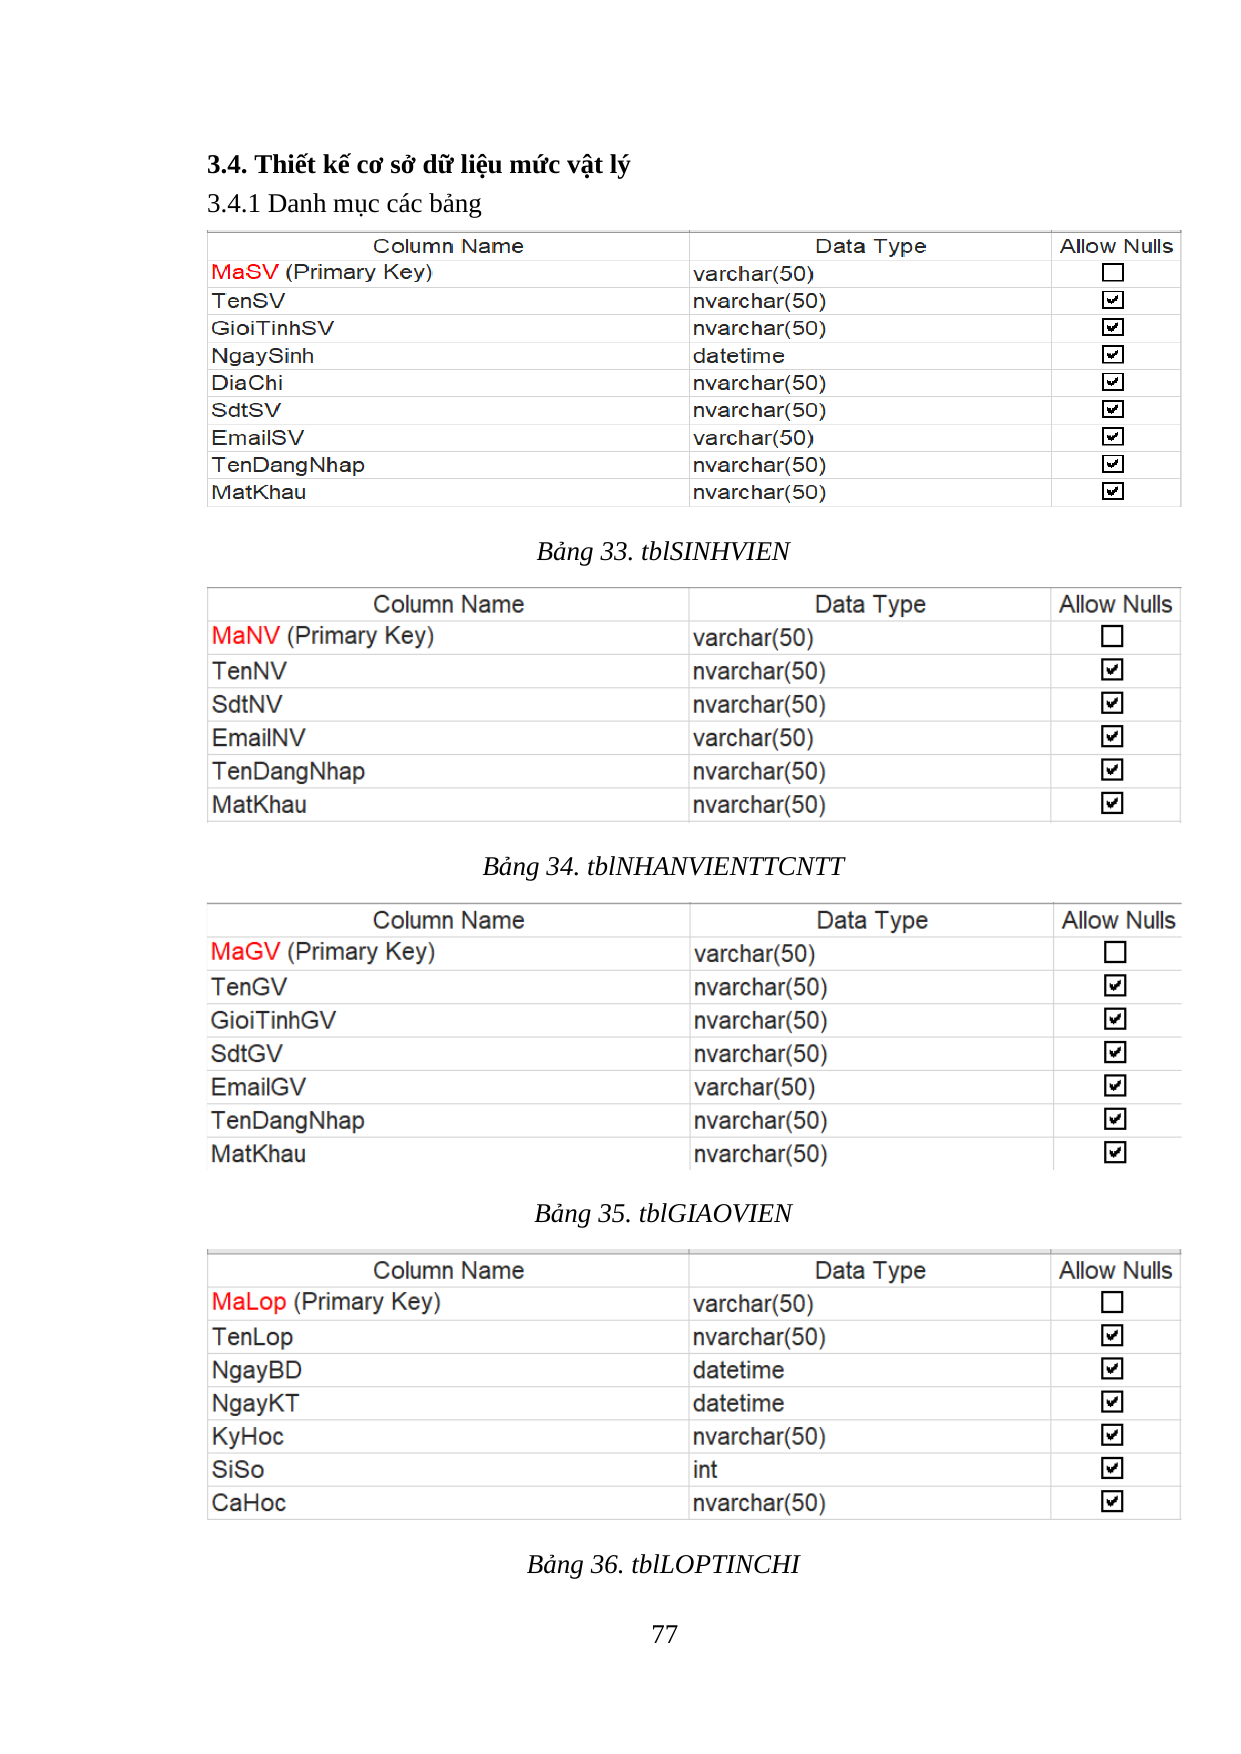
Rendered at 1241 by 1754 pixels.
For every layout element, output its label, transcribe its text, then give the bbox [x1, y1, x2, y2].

subtitle 3.4.1 Danh mục các bảng [207, 187, 1122, 218]
picture [206, 1249, 1182, 1520]
subtitle 3.4. Thiết kế cơ sở dữ liệu mức vật lý [207, 148, 1122, 179]
picture [206, 230, 1182, 507]
text Bảng 36. tblLOPTINCHI [207, 1548, 1122, 1579]
text Bảng 33. tblSINHVIEN [207, 535, 1122, 566]
text Bảng 35. tblGIAOVIEN [207, 1197, 1122, 1228]
picture [206, 587, 1182, 823]
text Bảng 34. tblNHANVIENTTCNTT [207, 851, 1122, 882]
picture [206, 902, 1182, 1170]
